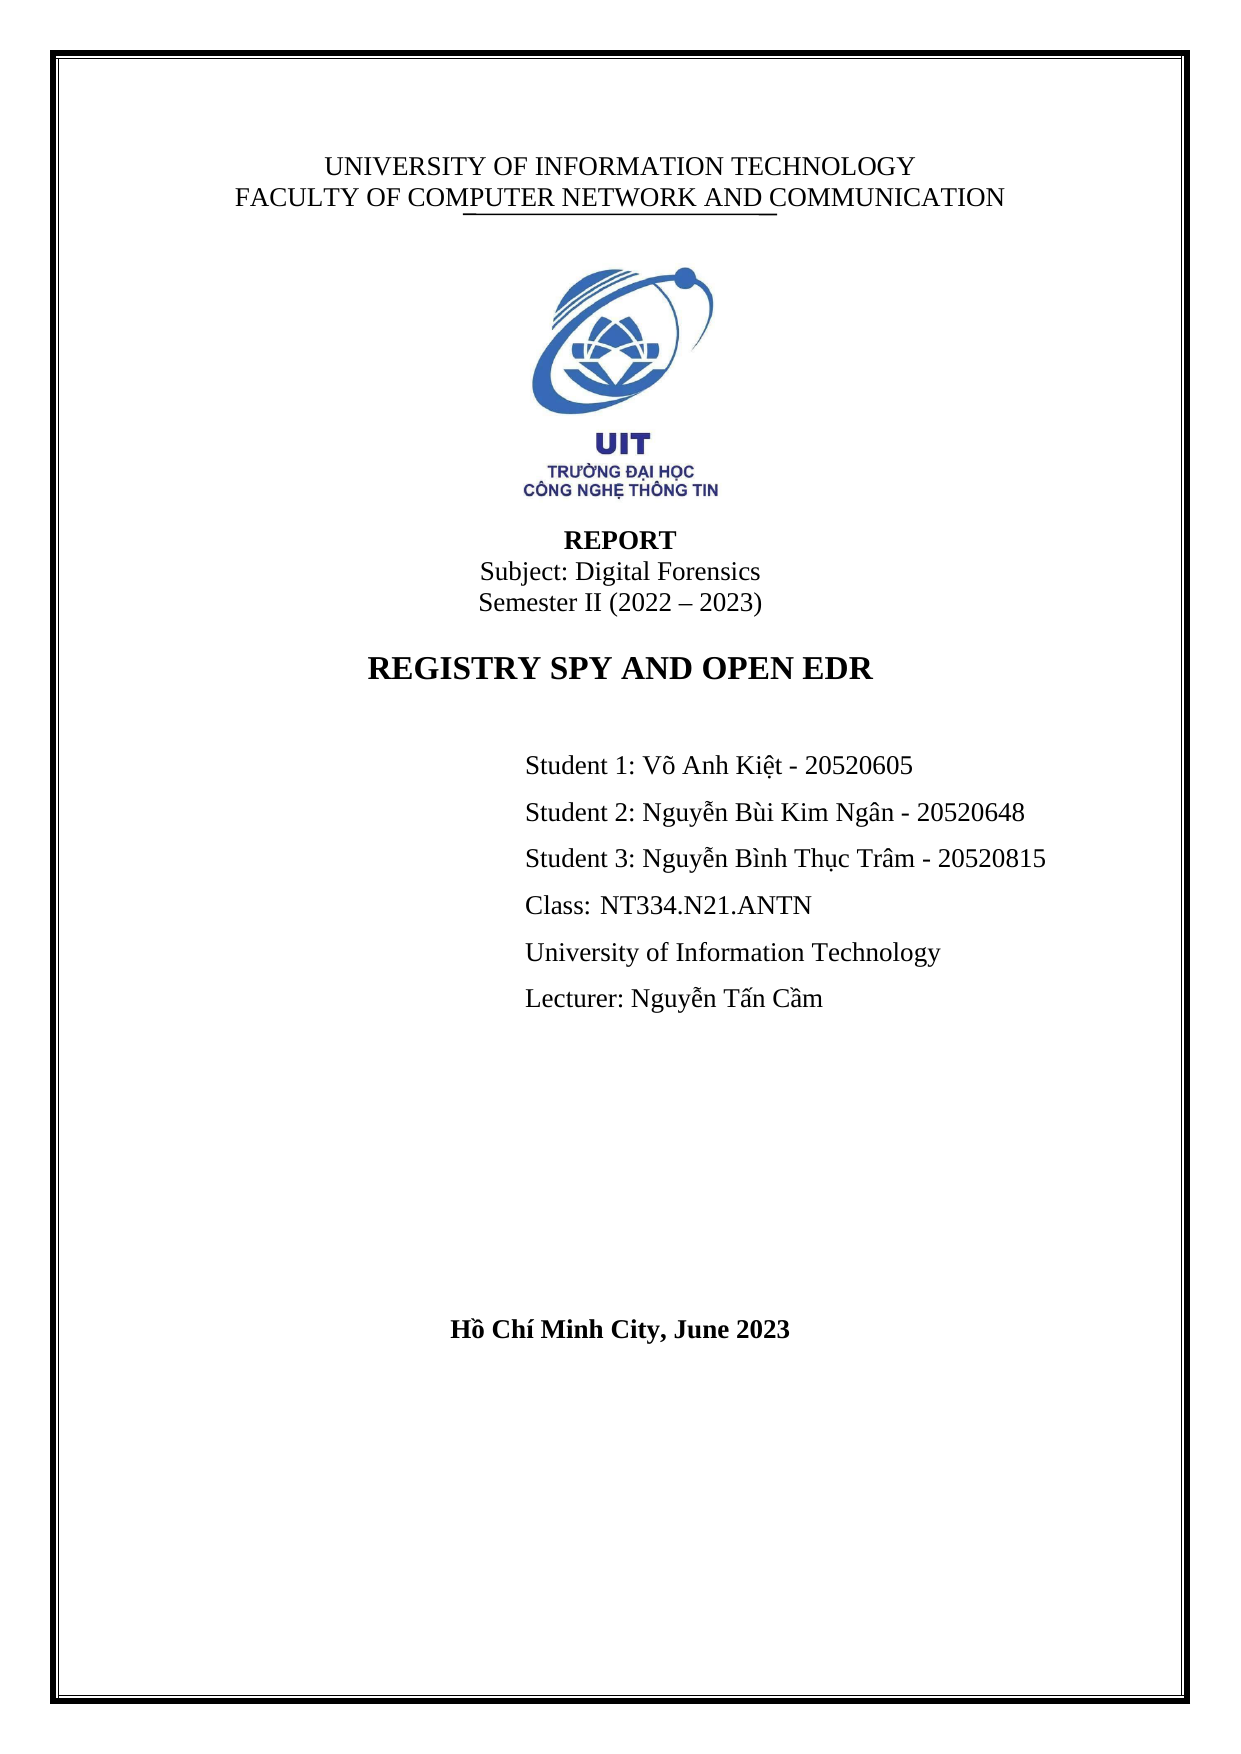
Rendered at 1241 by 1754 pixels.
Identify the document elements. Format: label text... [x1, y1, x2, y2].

text Class: NT334.N21.ANTN [150, 889, 1090, 920]
picture [483, 244, 755, 513]
text Semester II (2022 – 2023) [150, 586, 1090, 617]
text Lecturer: Nguyễn Tấn Cầm [150, 982, 1090, 1013]
text University of Information Technology [150, 936, 1090, 967]
text Student 1: Võ Anh Kiệt - 20520605 [150, 749, 1090, 780]
text UNIVERSITY OF INFORMATION TECHNOLOGY [150, 150, 1090, 181]
text Student 2: Nguyễn Bùi Kim Ngân - 20520648 [150, 796, 1090, 827]
text Subject: Digital Forensics [150, 555, 1090, 586]
text REPORT [150, 524, 1090, 555]
text FACULTY OF COMPUTER NETWORK AND COMMUNICATION [150, 181, 1090, 212]
text Student 3: Nguyễn Bình Thục Trâm - 20520815 [150, 842, 1090, 873]
text Hồ Chí Minh City, June 2023 [150, 1313, 1090, 1344]
text REGISTRY SPY AND OPEN EDR [150, 648, 1090, 687]
